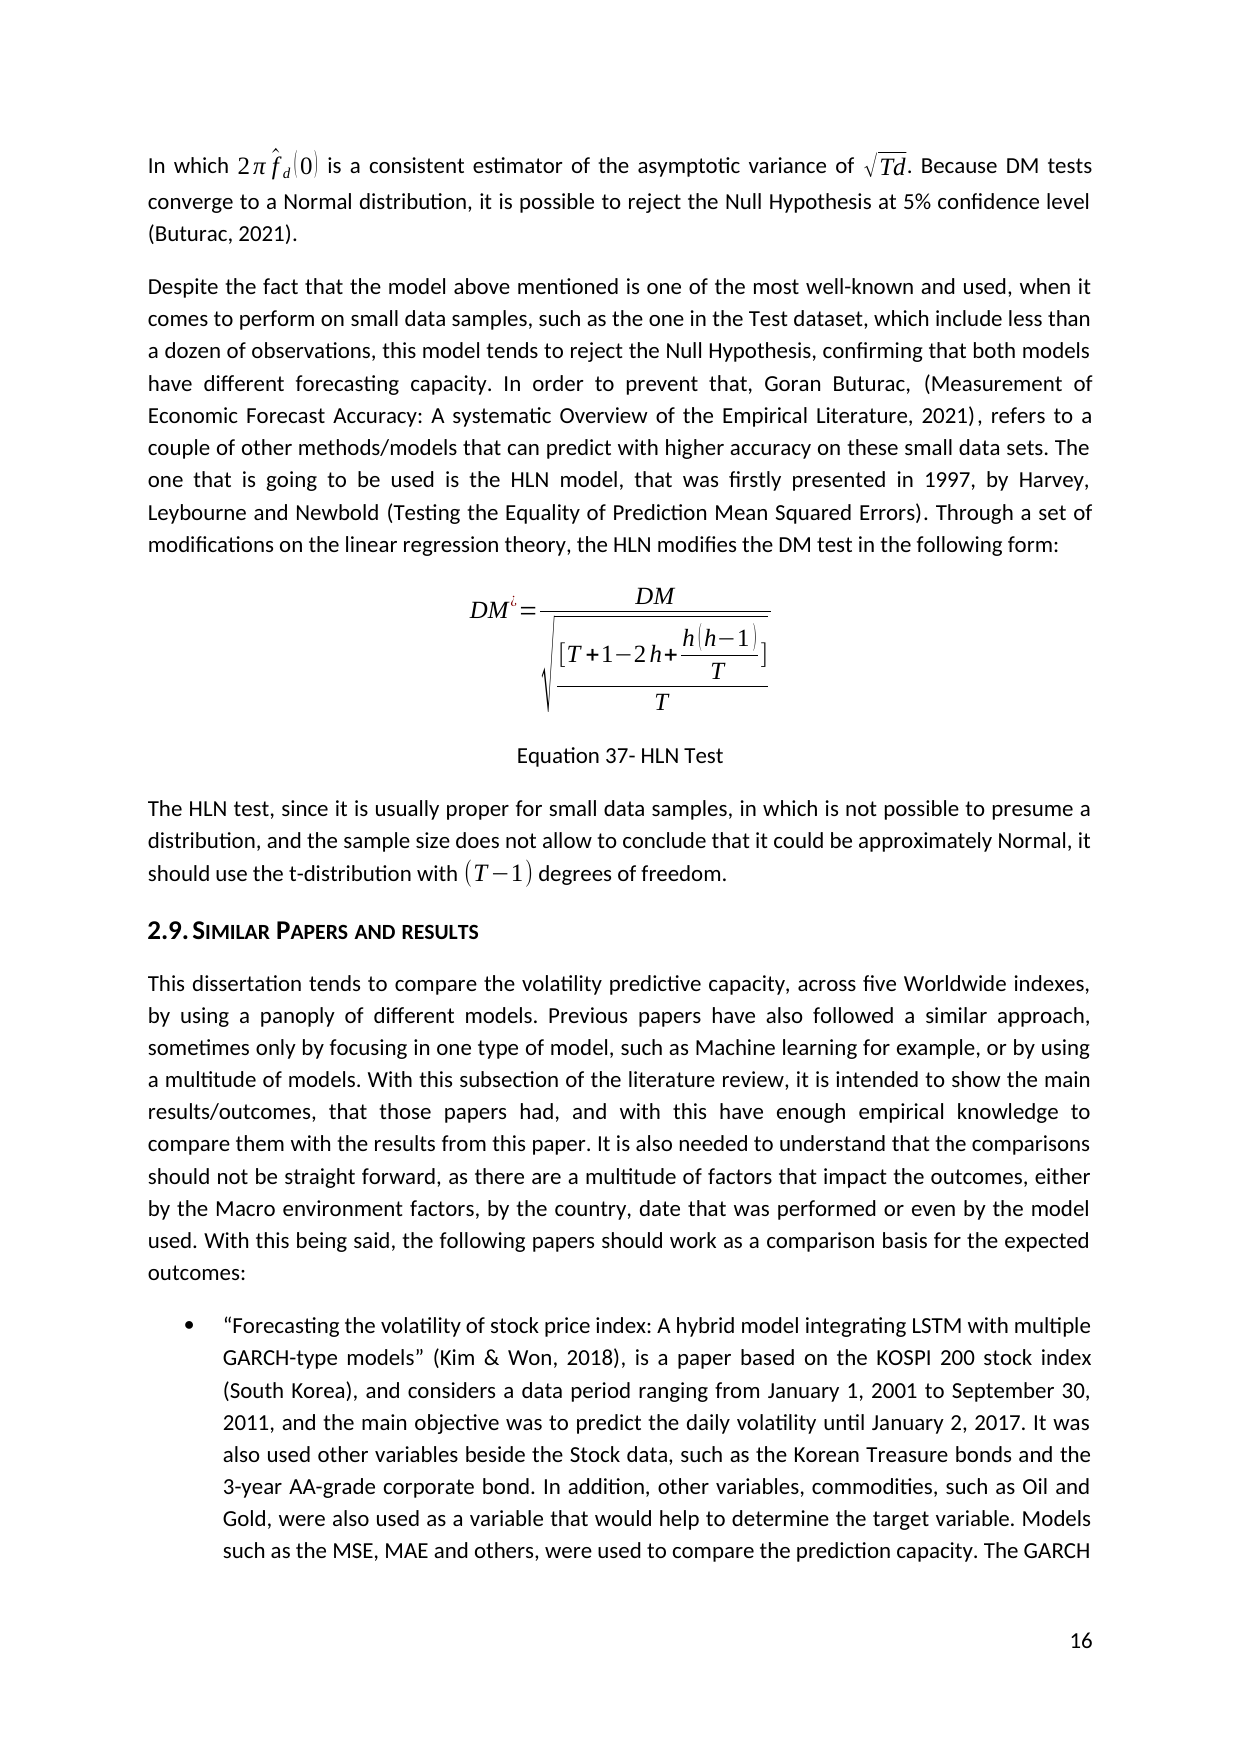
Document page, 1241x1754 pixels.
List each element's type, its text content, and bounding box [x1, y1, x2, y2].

text Equation 37- HLN Test [148, 741, 1092, 769]
text This dissertation tends to compare the volatility predictive capacity, across five Worldwide indexes, by using a panoply of different models. Previous papers have also followed a similar approach, sometimes only by focusing in one type of model, such as Machine learning for example, or by using a multitude of models. With this subsection of the literature review, it is intended to show the main results/outcomes, that those papers had, and with this have enough empirical knowledge to compare them with the results from this paper. It is also needed to understand that the comparisons should not be straight forward, as there are a multitude of factors that impact the outcomes, either by the Macro environment factors, by the country, date that was performed or even by the model used. With this being said, the following papers should work as a comparison basis for the expected outcomes: [148, 969, 1092, 1286]
text The HLN test, since it is usually proper for small data samples, in which is not possible to presume a distribution, and the sample size does not allow to conclude that it could be approximately Normal, it should use the t-distribution with degrees of freedom. [148, 794, 1092, 888]
text Despite the fact that the model above mentioned is one of the most well-known and used, when it comes to perform on small data samples, such as the one in the Test dataset, which include less than a dozen of observations, this model tends to reject the Null Hypothesis, confirming that both models have different forecasting capacity. In order to prevent that, Goran Buturac, , refers to a couple of other methods/models that can predict with higher accuracy on these small data sets. The one that is going to be used is the HLN model, that was firstly presented in 1997, by Harvey, Leybourne and Newbold. Through a set of modifications on the linear regression theory, the HLN modifies the DM test in the following form: [148, 272, 1092, 558]
text In which is a consistent estimator of the asymptotic variance of . Because DM tests converge to a Normal distribution, it is possible to reject the Null Hypothesis at 5% confidence level . [148, 148, 1092, 247]
subtitle Similar Papers and results [147, 913, 1092, 946]
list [185, 1311, 1092, 1565]
